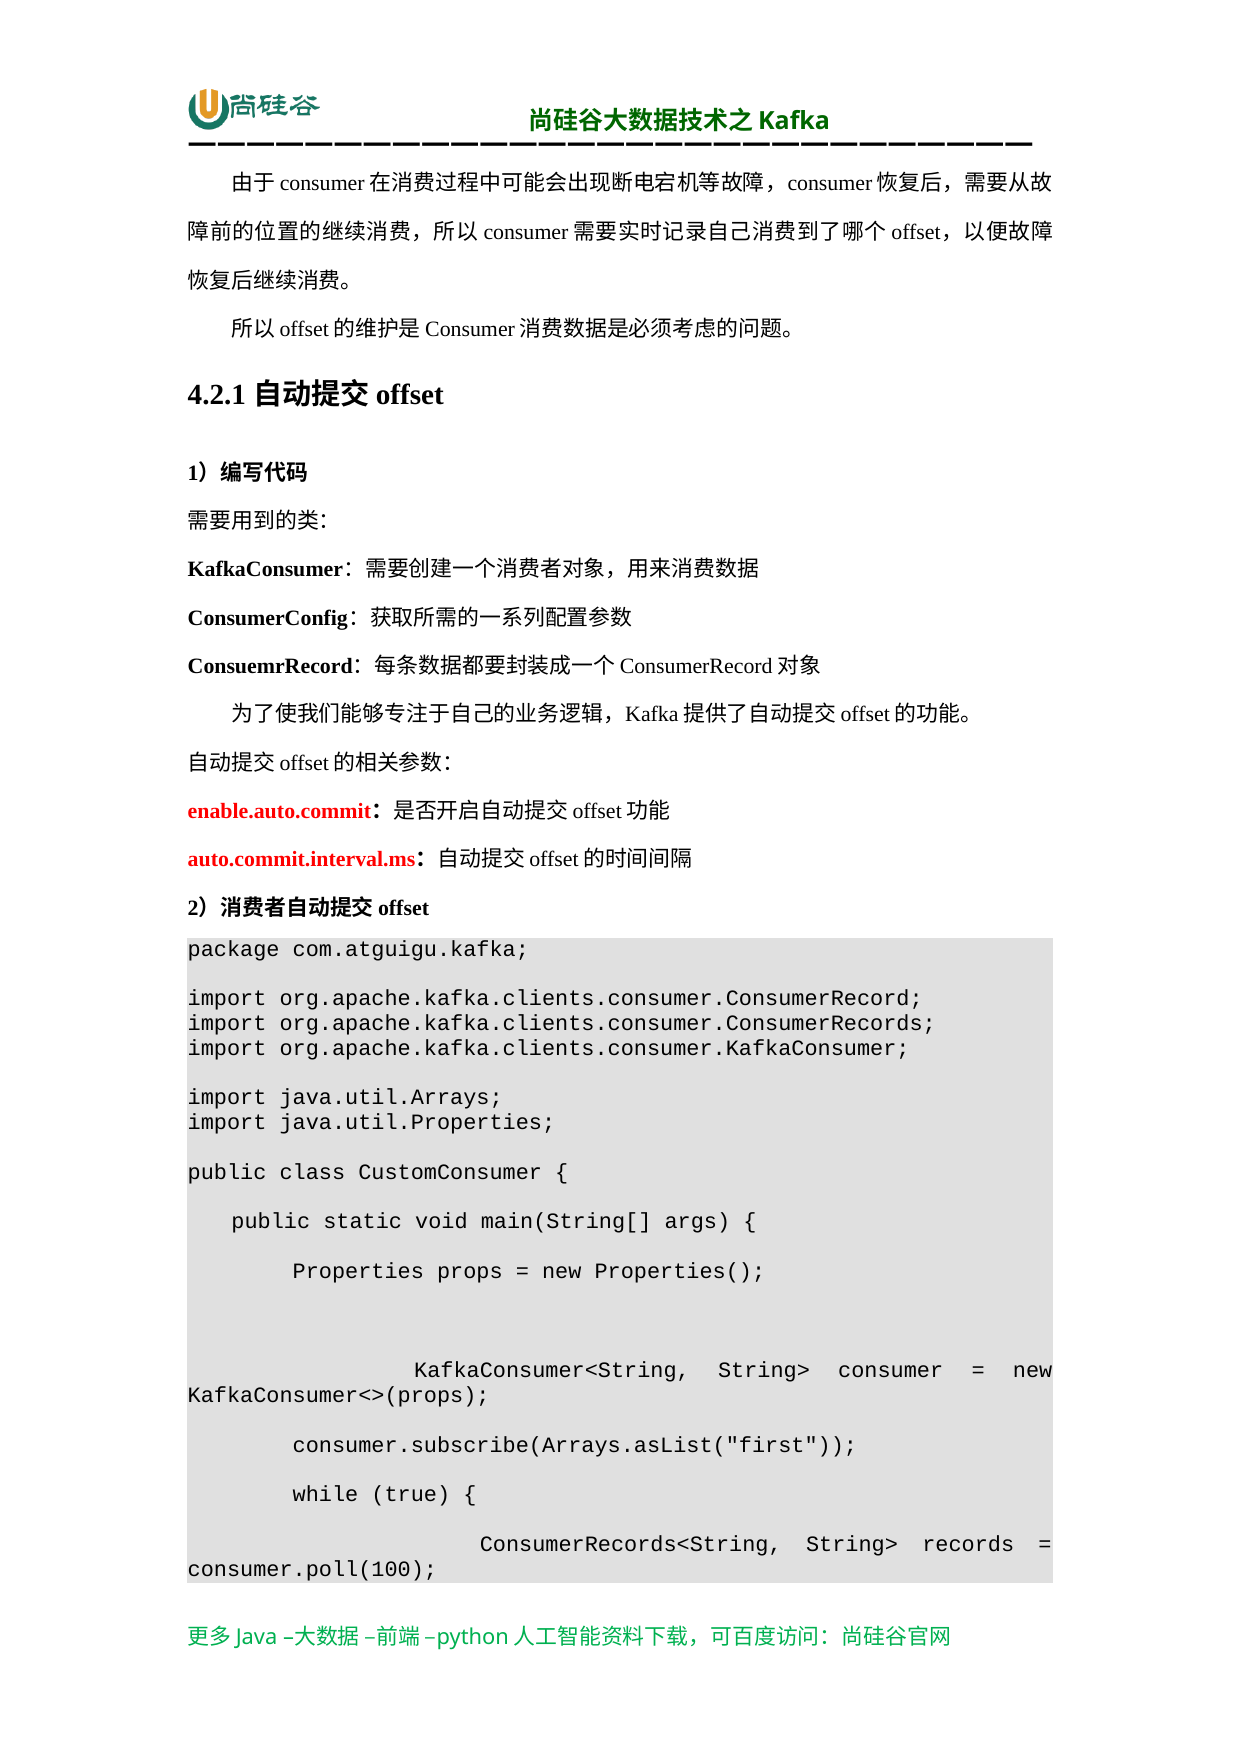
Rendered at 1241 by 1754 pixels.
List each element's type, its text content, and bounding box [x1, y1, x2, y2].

text 2）消费者自动提交offset [187, 889, 1053, 922]
text import org.apache.kafka.clients.consumer.ConsumerRecords; [187, 1012, 1053, 1037]
text ConsumerConfig：获取所需的一系列配置参数 [187, 599, 1053, 632]
text KafkaConsumer<String, String> consumer = new KafkaConsumer<>(props); [187, 1359, 1053, 1409]
text public class CustomConsumer { [187, 1161, 1053, 1186]
text while (true) { [187, 1483, 1053, 1508]
text import java.util.Properties; [187, 1111, 1053, 1136]
text consumer.subscribe(Arrays.asList("first")); [187, 1434, 1053, 1459]
text ConsumerRecords<String, String> records = consumer.poll(100); [187, 1533, 1053, 1583]
text 自动提交offset的相关参数： [187, 744, 1053, 777]
text 所以offset的维护是Consumer消费数据是必须考虑的问题。 [187, 311, 1053, 343]
text import org.apache.kafka.clients.consumer.KafkaConsumer; [187, 1037, 1053, 1062]
text ConsuemrRecord：每条数据都要封装成一个ConsumerRecord对象 [187, 648, 1053, 680]
text package com.atguigu.kafka; [187, 938, 1053, 962]
subtitle 4.2.1 自动提交offset [187, 359, 1053, 424]
text public static void main(String[] args) { [187, 1210, 1053, 1235]
text import java.util.Arrays; [187, 1086, 1053, 1111]
text 由于consumer在消费过程中可能会出现断电宕机等故障，consumer恢复后，需要从故障前的位置的继续消费，所以consumer需要实时记录自己消费到了哪个offset，以便故障恢复后继续消费。 [187, 165, 1053, 295]
text 需要用到的类： [187, 503, 1053, 535]
text Properties props = new Properties(); [187, 1260, 1053, 1285]
text import org.apache.kafka.clients.consumer.ConsumerRecord; [187, 987, 1053, 1012]
text auto.commit.interval.ms：自动提交offset的时间间隔 [187, 841, 1053, 873]
text enable.auto.commit：是否开启自动提交offset功能 [187, 793, 1053, 825]
text 1）编写代码 [187, 454, 1053, 487]
text 为了使我们能够专注于自己的业务逻辑，Kafka提供了自动提交offset的功能。 [187, 696, 1053, 728]
text KafkaConsumer：需要创建一个消费者对象，用来消费数据 [187, 551, 1053, 583]
